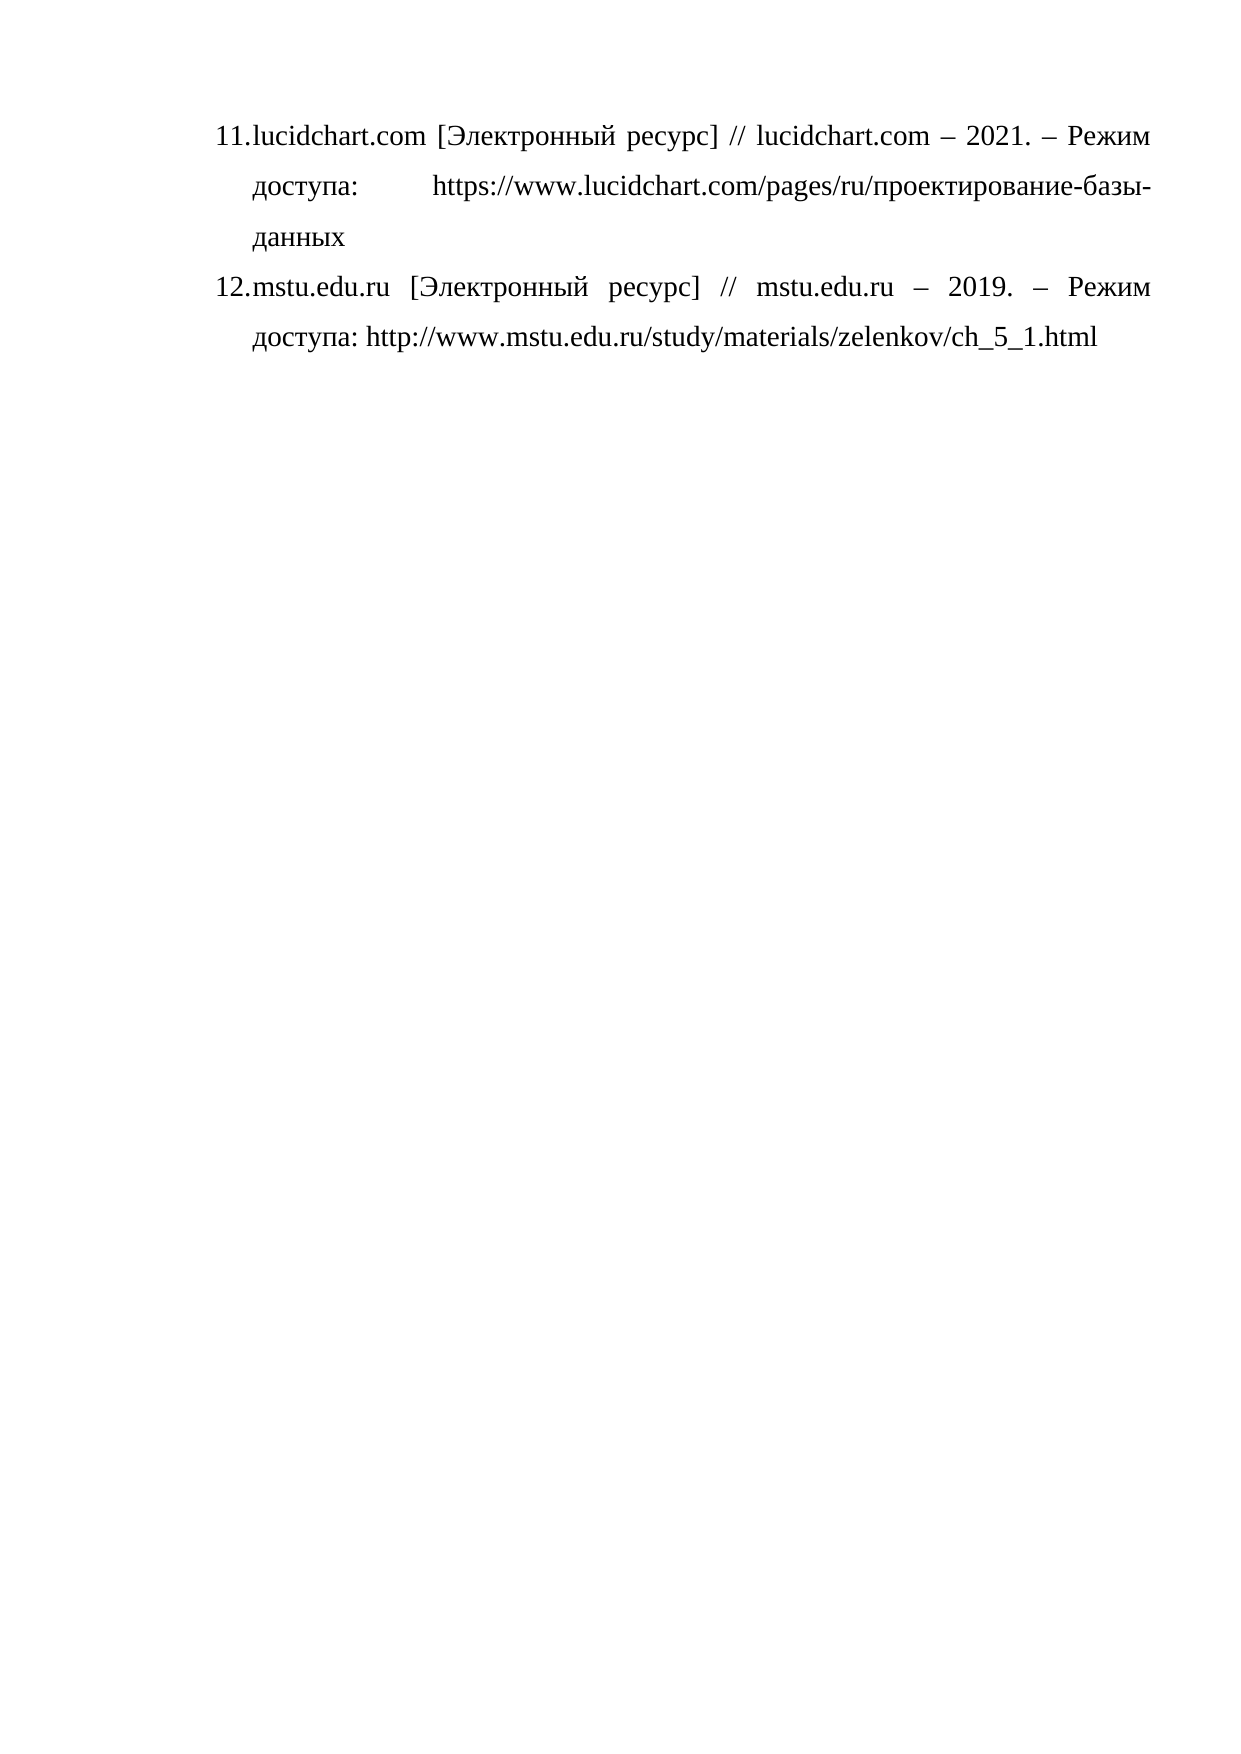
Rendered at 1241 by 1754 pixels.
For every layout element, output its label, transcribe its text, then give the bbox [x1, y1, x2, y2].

list lucidchart.com [Электронный ресурс] // lucidchart.com – 2021. – Режим доступа: https://www.lucidchart.com/pages/ru/проектирование-базы-данных [215, 118, 1152, 252]
list mstu.edu.ru [Электронный ресурс] // mstu.edu.ru – 2019. – Режим доступа: http://www.mstu.edu.ru/study/materials/zelenkov/ch_5_1.html [215, 269, 1152, 353]
